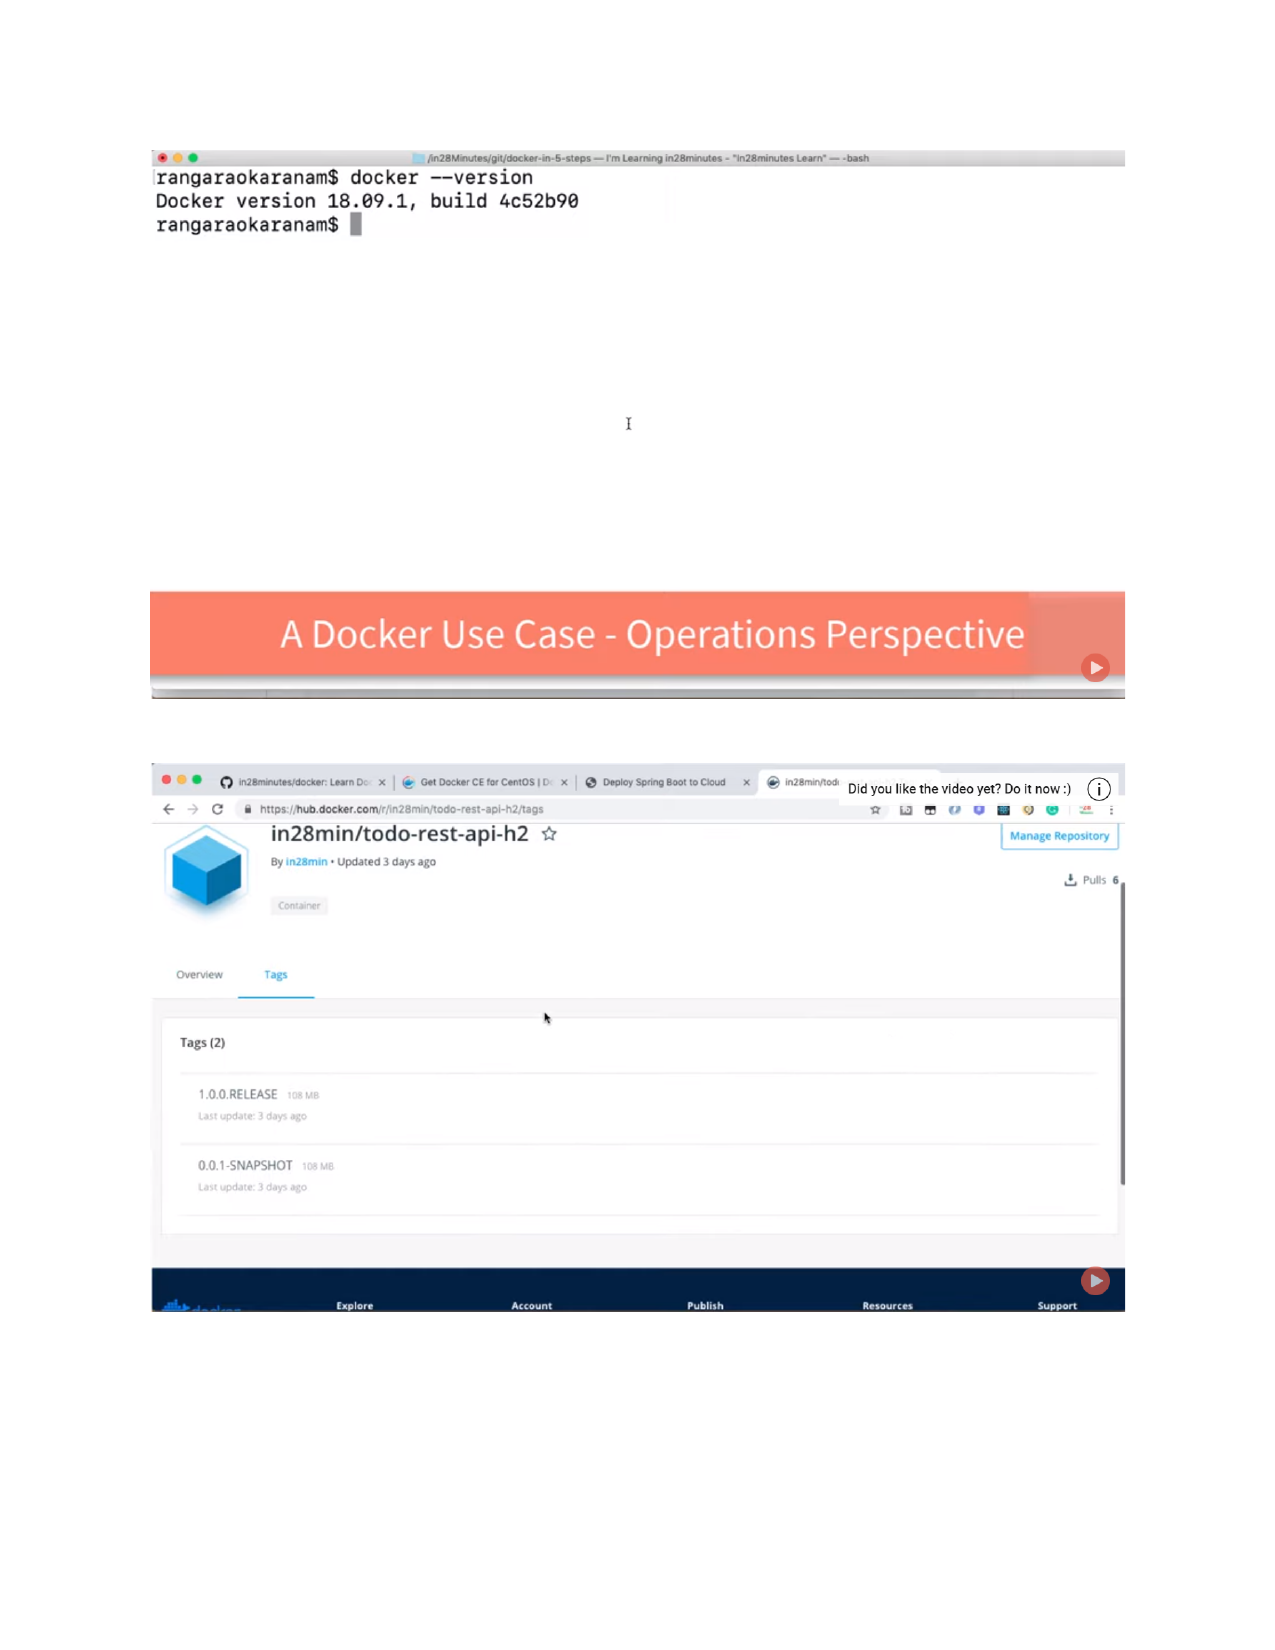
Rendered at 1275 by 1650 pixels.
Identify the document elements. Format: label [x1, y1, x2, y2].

picture [150, 763, 1125, 1312]
picture [150, 150, 1125, 699]
